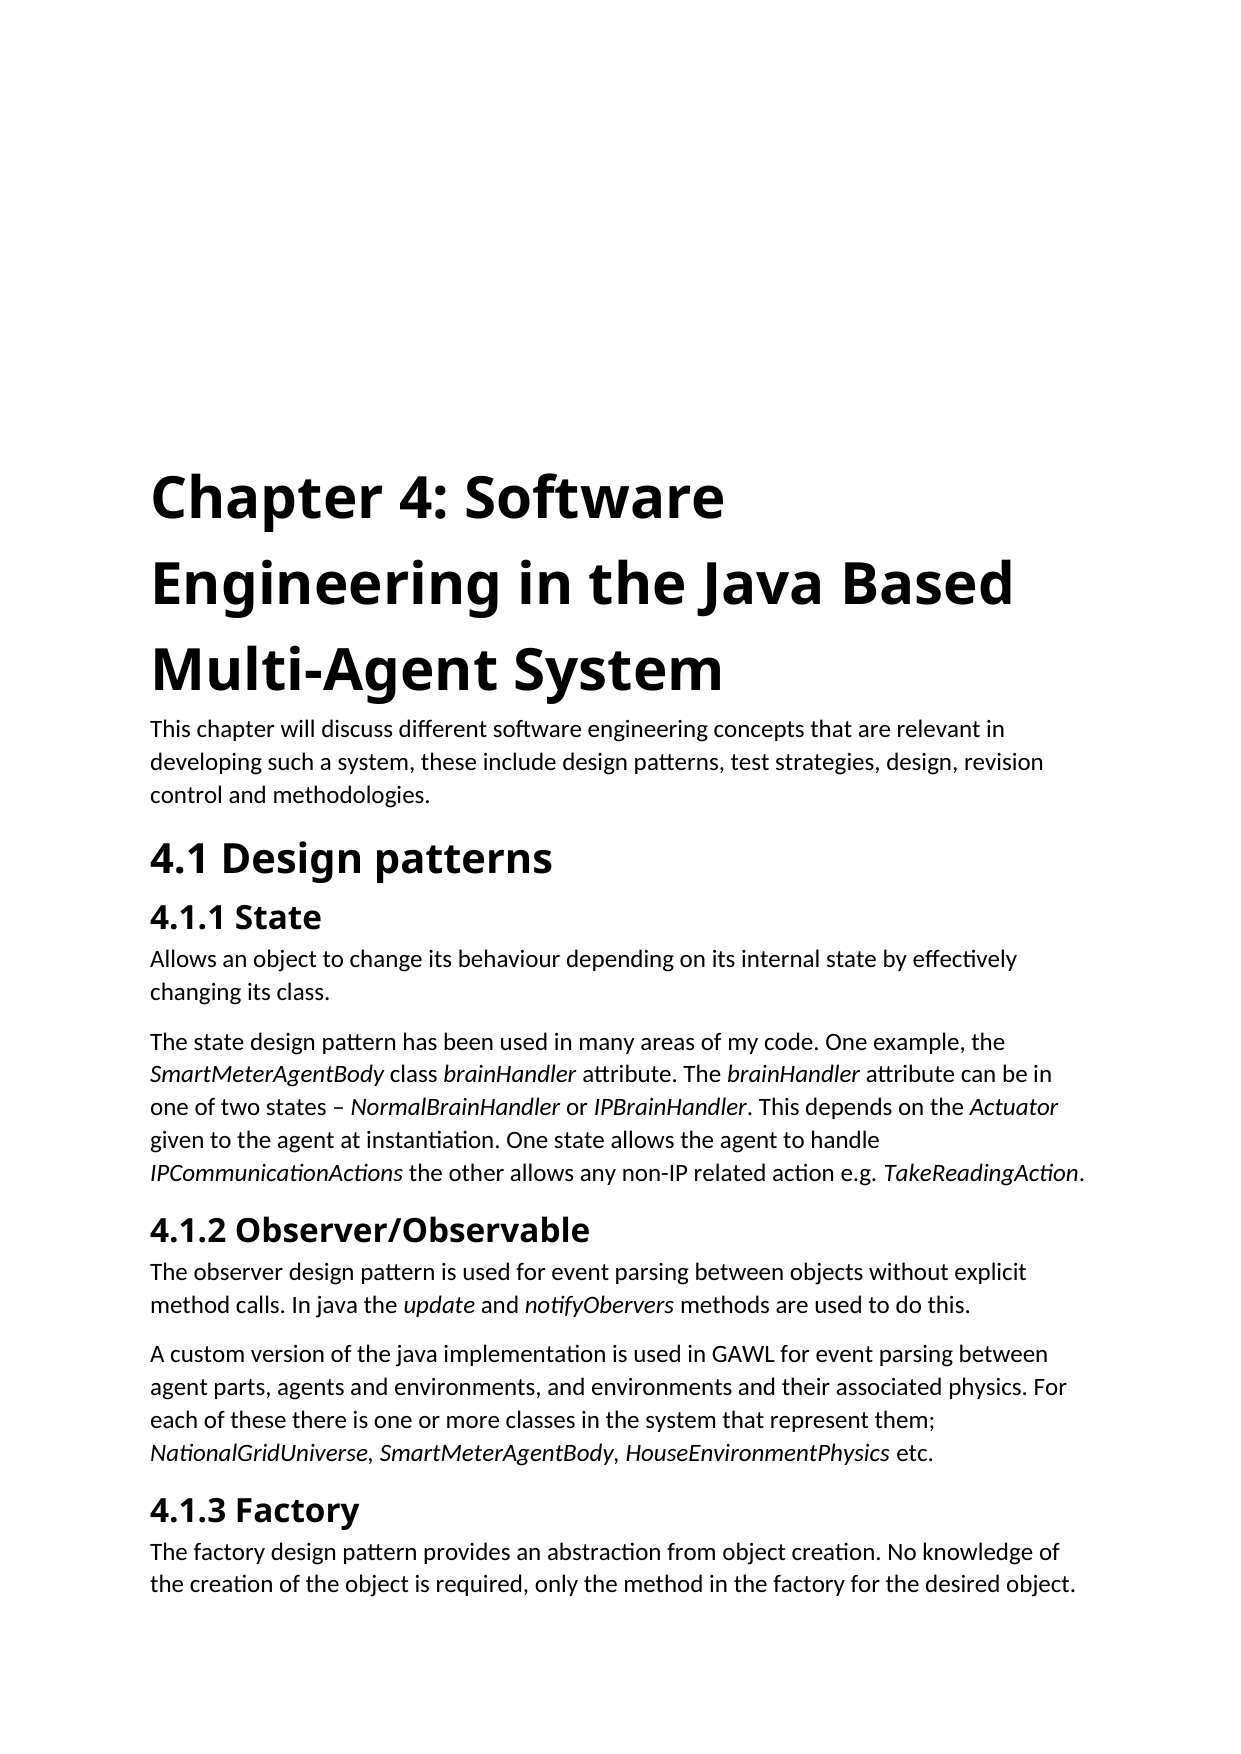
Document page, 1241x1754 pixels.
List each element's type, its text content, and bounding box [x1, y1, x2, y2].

text The factory design pattern provides an abstraction from object creation. No knowledge of the creation of the object is required, only the method in the factory for the desired object. [150, 1536, 1090, 1599]
text Allows an object to change its behaviour depending on its internal state by effectively changing its class. [150, 943, 1090, 1007]
subtitle 4.1.3 Factory [150, 1487, 1090, 1532]
text The state design pattern has been used in many areas of my code. One example, the SmartMeterAgentBody class brainHandler attribute. The brainHandler attribute can be in one of two states – NormalBrainHandler or IPBrainHandler. This depends on the Actuator given to the agent at instantiation. One state allows the agent to handle IPCommunicationActions the other allows any non-IP related action e.g. TakeReadingAction. [150, 1026, 1090, 1188]
subtitle 4.1.2 Observer/Observable [150, 1207, 1090, 1252]
subtitle 4.1.1 State [150, 894, 1090, 939]
text This chapter will discuss different software engineering concepts that are relevant in developing such a system, these include design patterns, test strategies, design, revision control and methodologies. [150, 713, 1090, 810]
text A custom version of the java implementation is used in GAWL for event parsing between agent parts, agents and environments, and environments and their associated physics. For each of these there is one or more classes in the system that represent them; NationalGridUniverse, SmartMeterAgentBody, HouseEnvironmentPhysics etc. [150, 1338, 1090, 1468]
subtitle Chapter 4: Software Engineering in the Java Based Multi-Agent System [150, 456, 1090, 707]
subtitle 4.1 Design patterns [150, 829, 1090, 886]
text The observer design pattern is used for event parsing between objects without explicit method calls. In java the update and notifyObervers methods are used to do this. [150, 1256, 1090, 1319]
